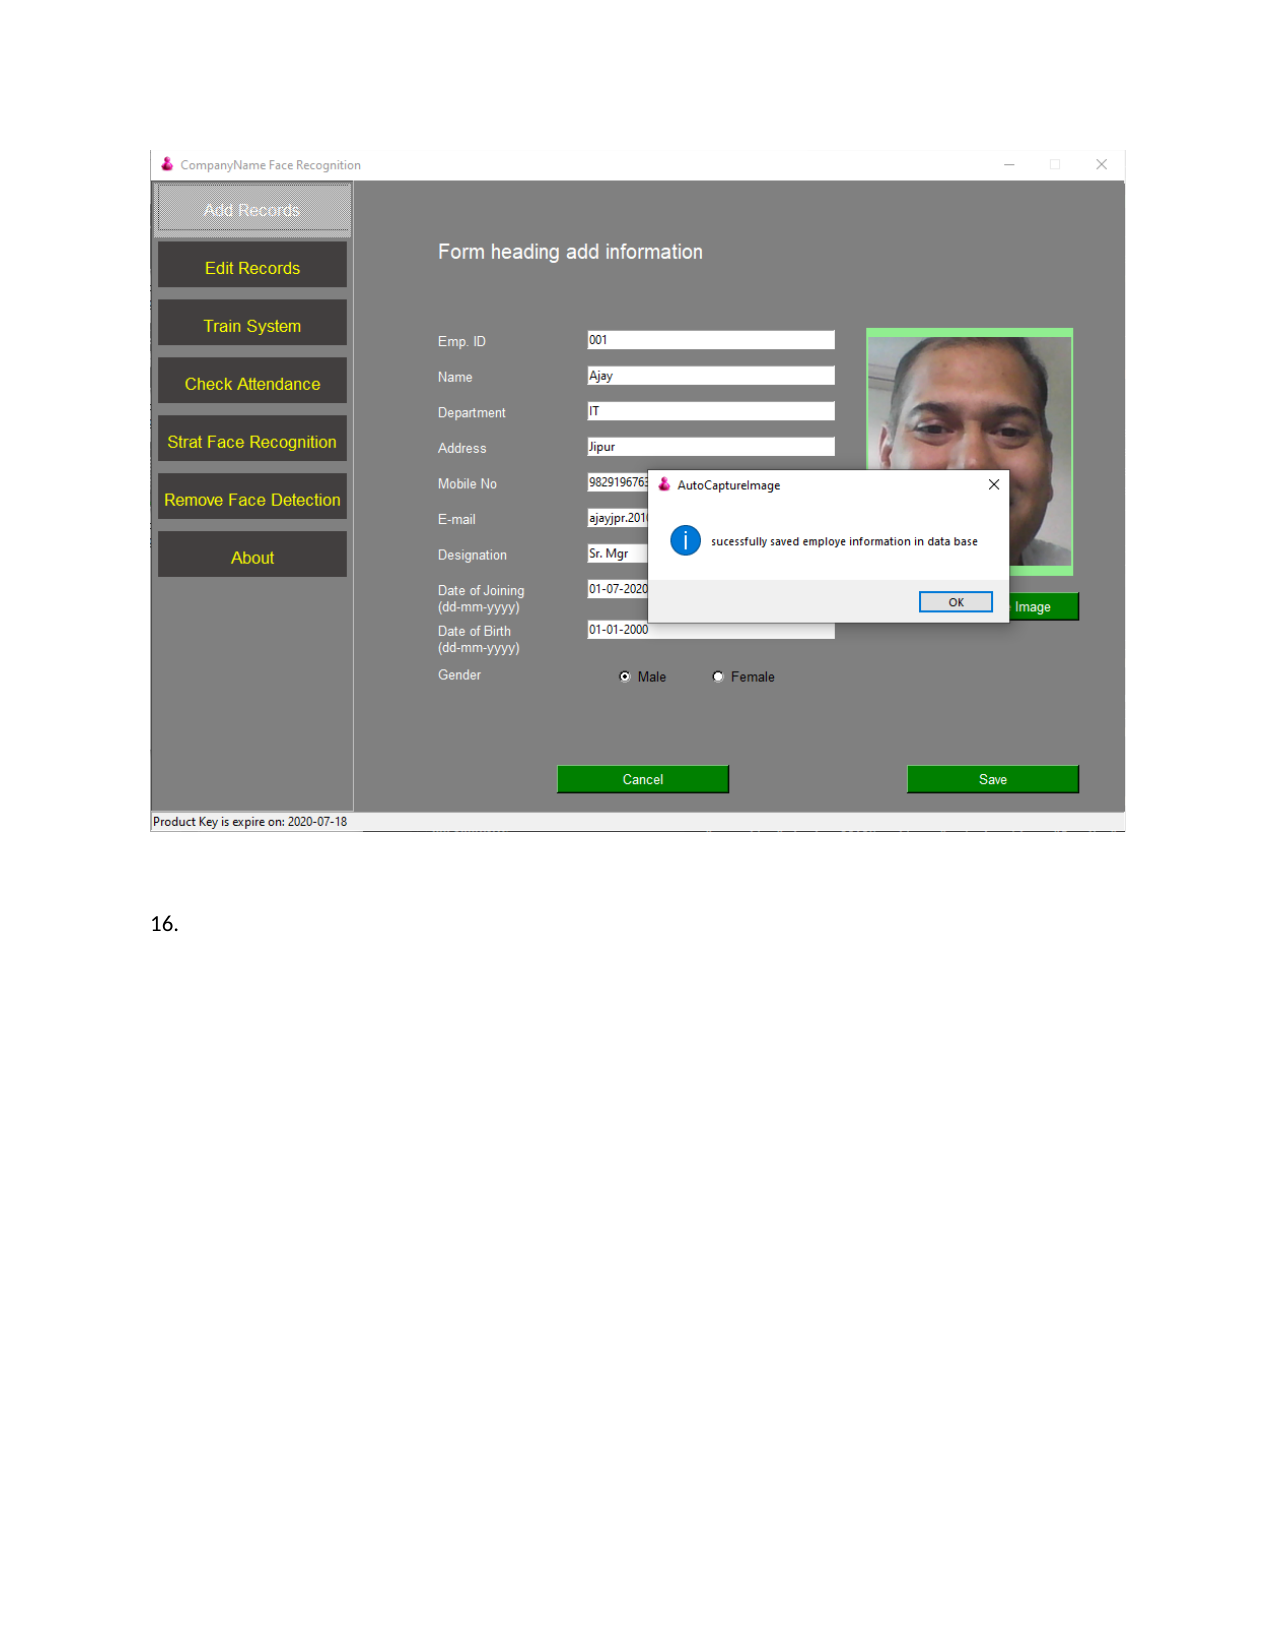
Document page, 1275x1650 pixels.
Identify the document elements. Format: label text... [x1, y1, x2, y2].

picture [150, 150, 1125, 832]
text 16. [150, 909, 1125, 937]
